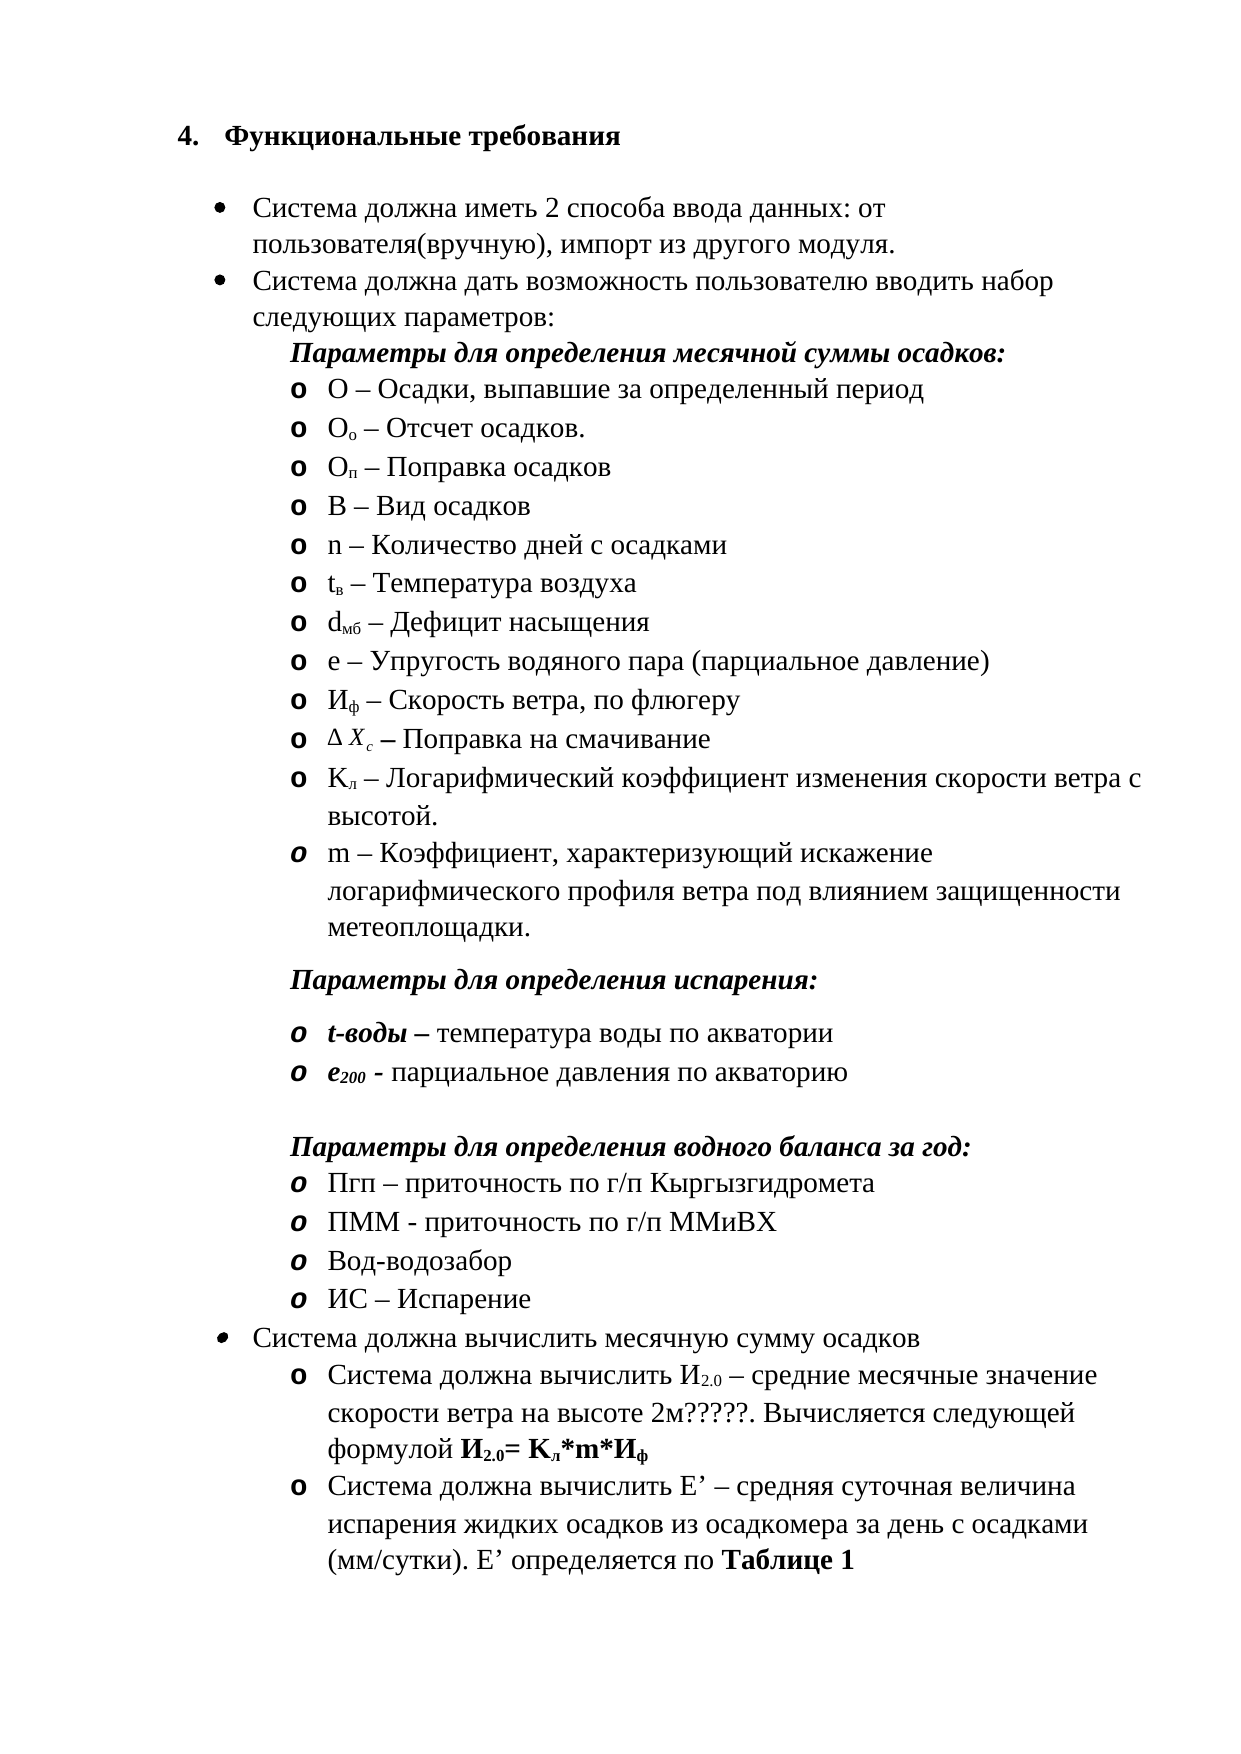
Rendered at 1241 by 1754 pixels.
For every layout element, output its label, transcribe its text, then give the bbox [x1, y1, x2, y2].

list Система должна вычислить Е’ – средняя суточная величина испарения жидких осадков из осадкомера за день с осадками (мм/сутки). Е’ определяется по Таблице 1 [290, 1468, 1152, 1576]
list ИС – Испарение [290, 1282, 1152, 1318]
list Kл – Логарифмический коэффициент изменения скорости ветра с высотой. [290, 760, 1152, 832]
list Иф – Скорость ветра, по флюгеру [290, 682, 1152, 718]
list ПММ - приточность по г/п ММиВХ [290, 1204, 1152, 1240]
text Параметры для определения испарения: [252, 962, 1152, 996]
list dмб – Дефицит насыщения [290, 604, 1152, 641]
list В – Вид осадков [290, 488, 1152, 524]
list m – Коэффициент, характеризующий искажение логарифмического профиля ветра под влиянием защищенности метеоплощадки. [290, 835, 1152, 943]
list Оо – Отсчет осадков. [290, 410, 1152, 446]
list Параметры для определения водного баланса за год: [252, 1129, 1152, 1162]
list t-воды – температура воды по акватории [290, 1015, 1152, 1051]
list Пгп – приточность по г/п Кыргызгидромета [290, 1165, 1152, 1201]
list tв – Температура воздуха [290, 566, 1152, 602]
list О – Осадки, выпавшие за определенный период [290, 371, 1152, 407]
list Система должна дать возможность пользователю вводить набор следующих параметров: [215, 263, 1152, 333]
list е200 - парциальное давления по акваторию [290, 1054, 1152, 1090]
list – Поправка на смачивание [290, 721, 1152, 757]
list Система должна иметь 2 способа ввода данных: от пользователя(вручную), импорт из другого модуля. [215, 190, 1152, 260]
list Система должна вычислить месячную сумму осадков [215, 1321, 1152, 1354]
list Параметры для определения месячной суммы осадков: [252, 335, 1152, 369]
list Функциональные требования [177, 118, 1152, 152]
list Вод-водозабор [290, 1243, 1152, 1279]
list n – Количество дней с осадками [290, 527, 1152, 563]
list Оп – Поправка осадков [290, 449, 1152, 485]
list Система должна вычислить И2.0 – средние месячные значение скорости ветра на высоте 2м?????. Вычисляется следующей формулой И2.0= Kл*m*Иф [290, 1357, 1152, 1465]
list e – Упругость водяного пара (парциальное давление) [290, 643, 1152, 679]
